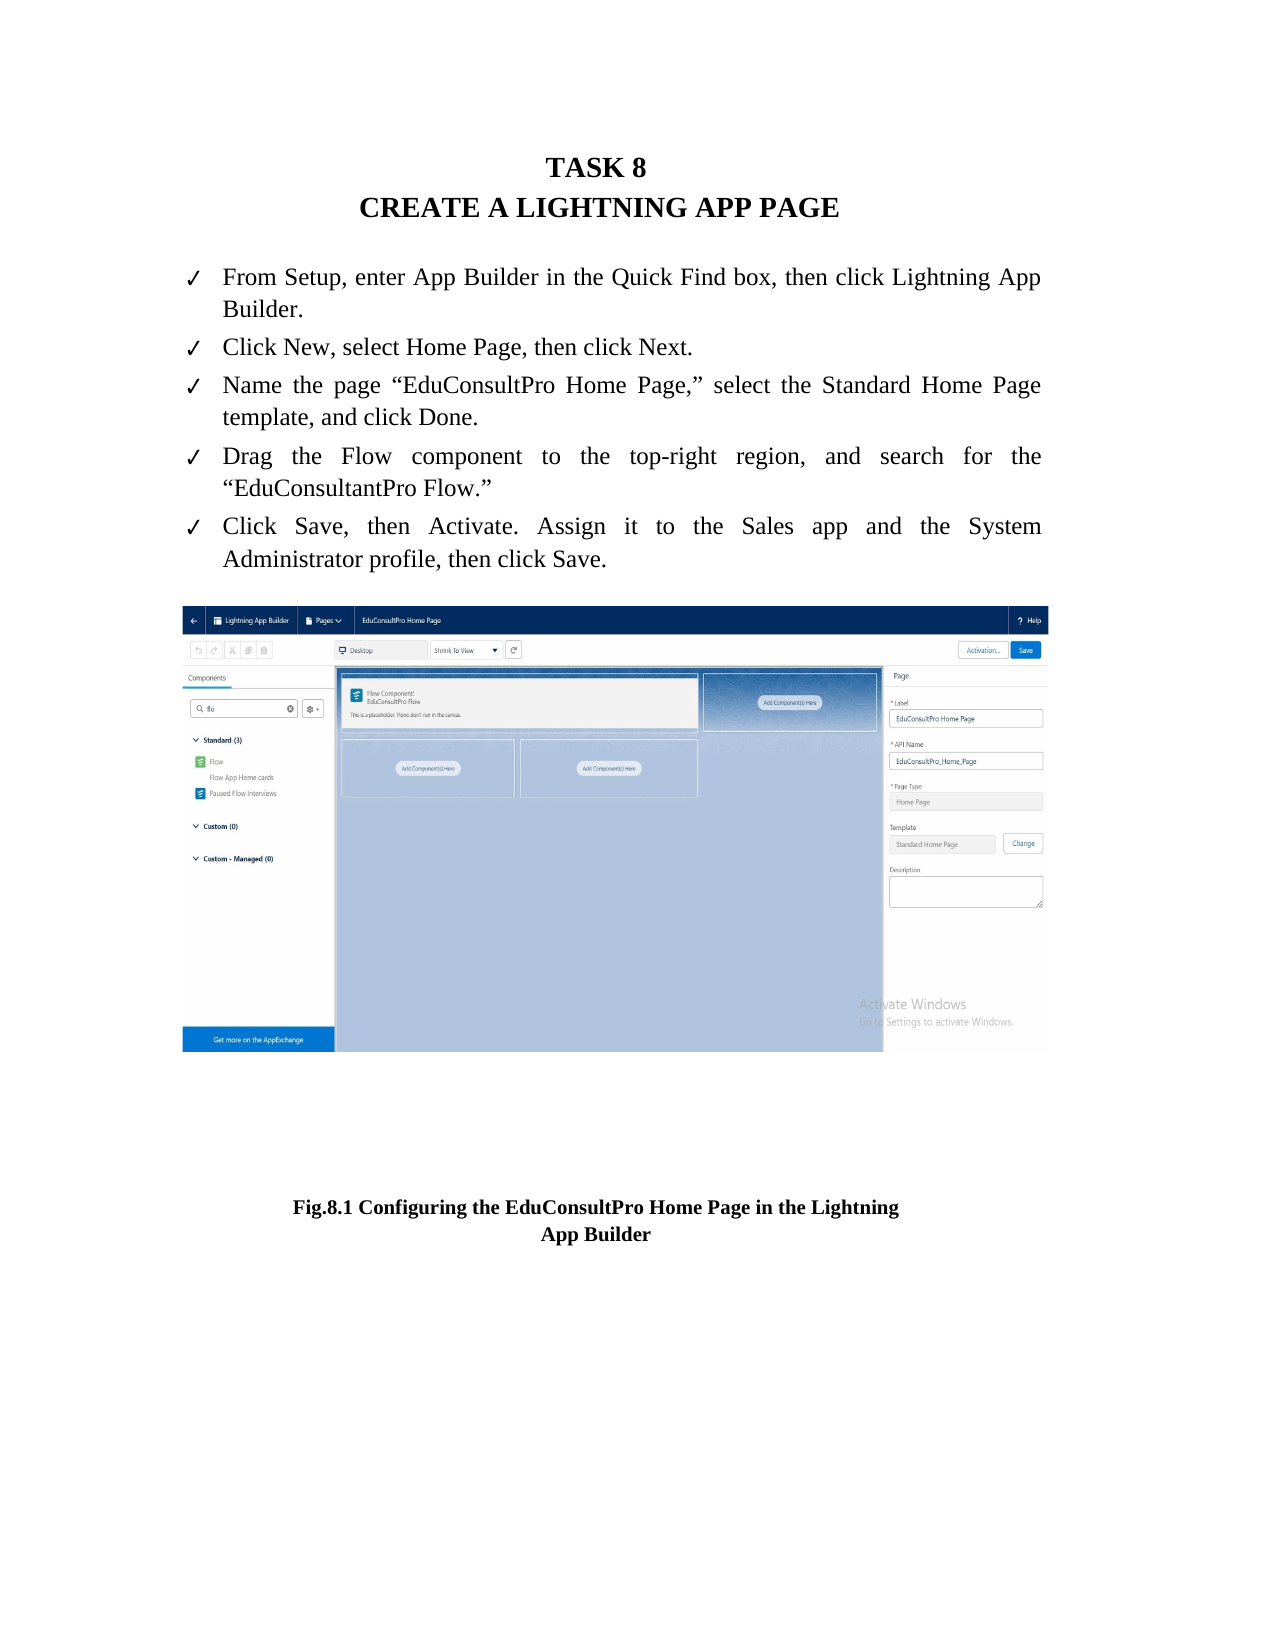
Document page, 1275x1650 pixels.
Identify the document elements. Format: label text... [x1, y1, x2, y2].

list Drag the Flow component to the top-right region, and search for the “EduConsultantPro Flow.” [186, 441, 1043, 502]
subtitle TASK 8 [151, 150, 1041, 183]
list Click Save, then Activate. Assign it to the Sales app and the System Administrator profile, then click Save. [186, 511, 1043, 573]
picture [182, 606, 1049, 1052]
text Fig.8.1 Configuring the EduConsultPro Home Page in the Lightning App Builder [276, 1195, 915, 1246]
list Click New, select Home Page, then click Next. [186, 332, 1043, 361]
list From Setup, enter App Builder in the Quick Find box, then click Lightning App Builder. [186, 262, 1043, 323]
subtitle CREATE A LIGHTNING APP PAGE [151, 190, 1041, 223]
list Name the page “EduConsultPro Home Page,” select the Standard Home Page template, and click Done. [186, 370, 1043, 431]
